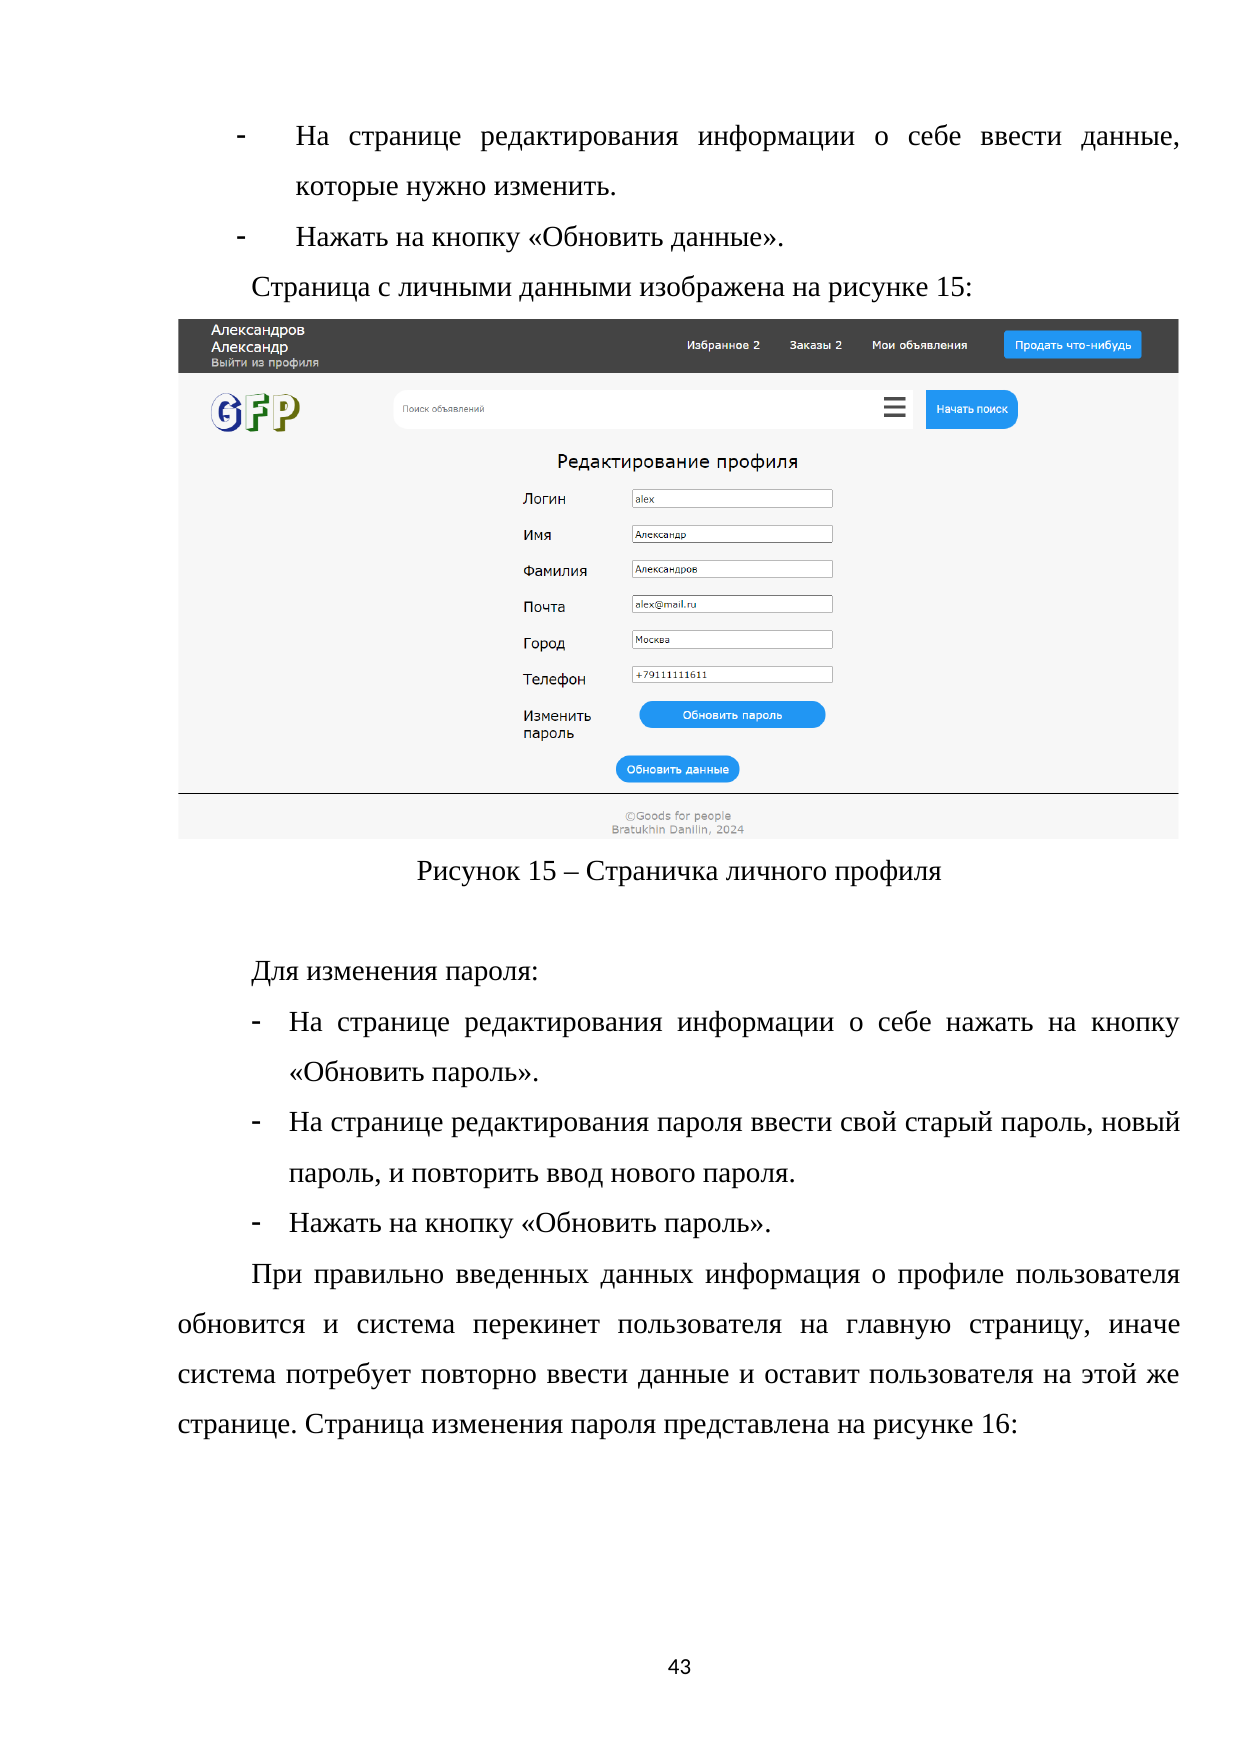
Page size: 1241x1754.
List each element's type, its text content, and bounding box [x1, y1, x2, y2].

text Страница с личными данными изображена на рисунке 15: [177, 269, 1181, 303]
list На странице редактирования пароля ввести свой старый пароль, новый пароль, и повторить ввод нового пароля. [251, 1104, 1181, 1188]
picture [178, 319, 1181, 839]
text Для изменения пароля: [177, 953, 1181, 987]
text Рисунок 15 – Страничка личного профиля [177, 853, 1181, 886]
text При правильно введенных данных информация о профиле пользователя обновится и система перекинет пользователя на главную страницу, иначе система потребует повторно ввести данные и оставит пользователя на этой же странице. Страница изменения пароля представлена на рисунке 16: [177, 1256, 1181, 1440]
list Нажать на кнопку «Обновить данные». [236, 219, 1181, 252]
list Нажать на кнопку «Обновить пароль». [251, 1205, 1181, 1239]
list На странице редактирования информации о себе ввести данные, которые нужно изменить. [236, 118, 1181, 202]
list На странице редактирования информации о себе нажать на кнопку «Обновить пароль». [251, 1004, 1181, 1088]
